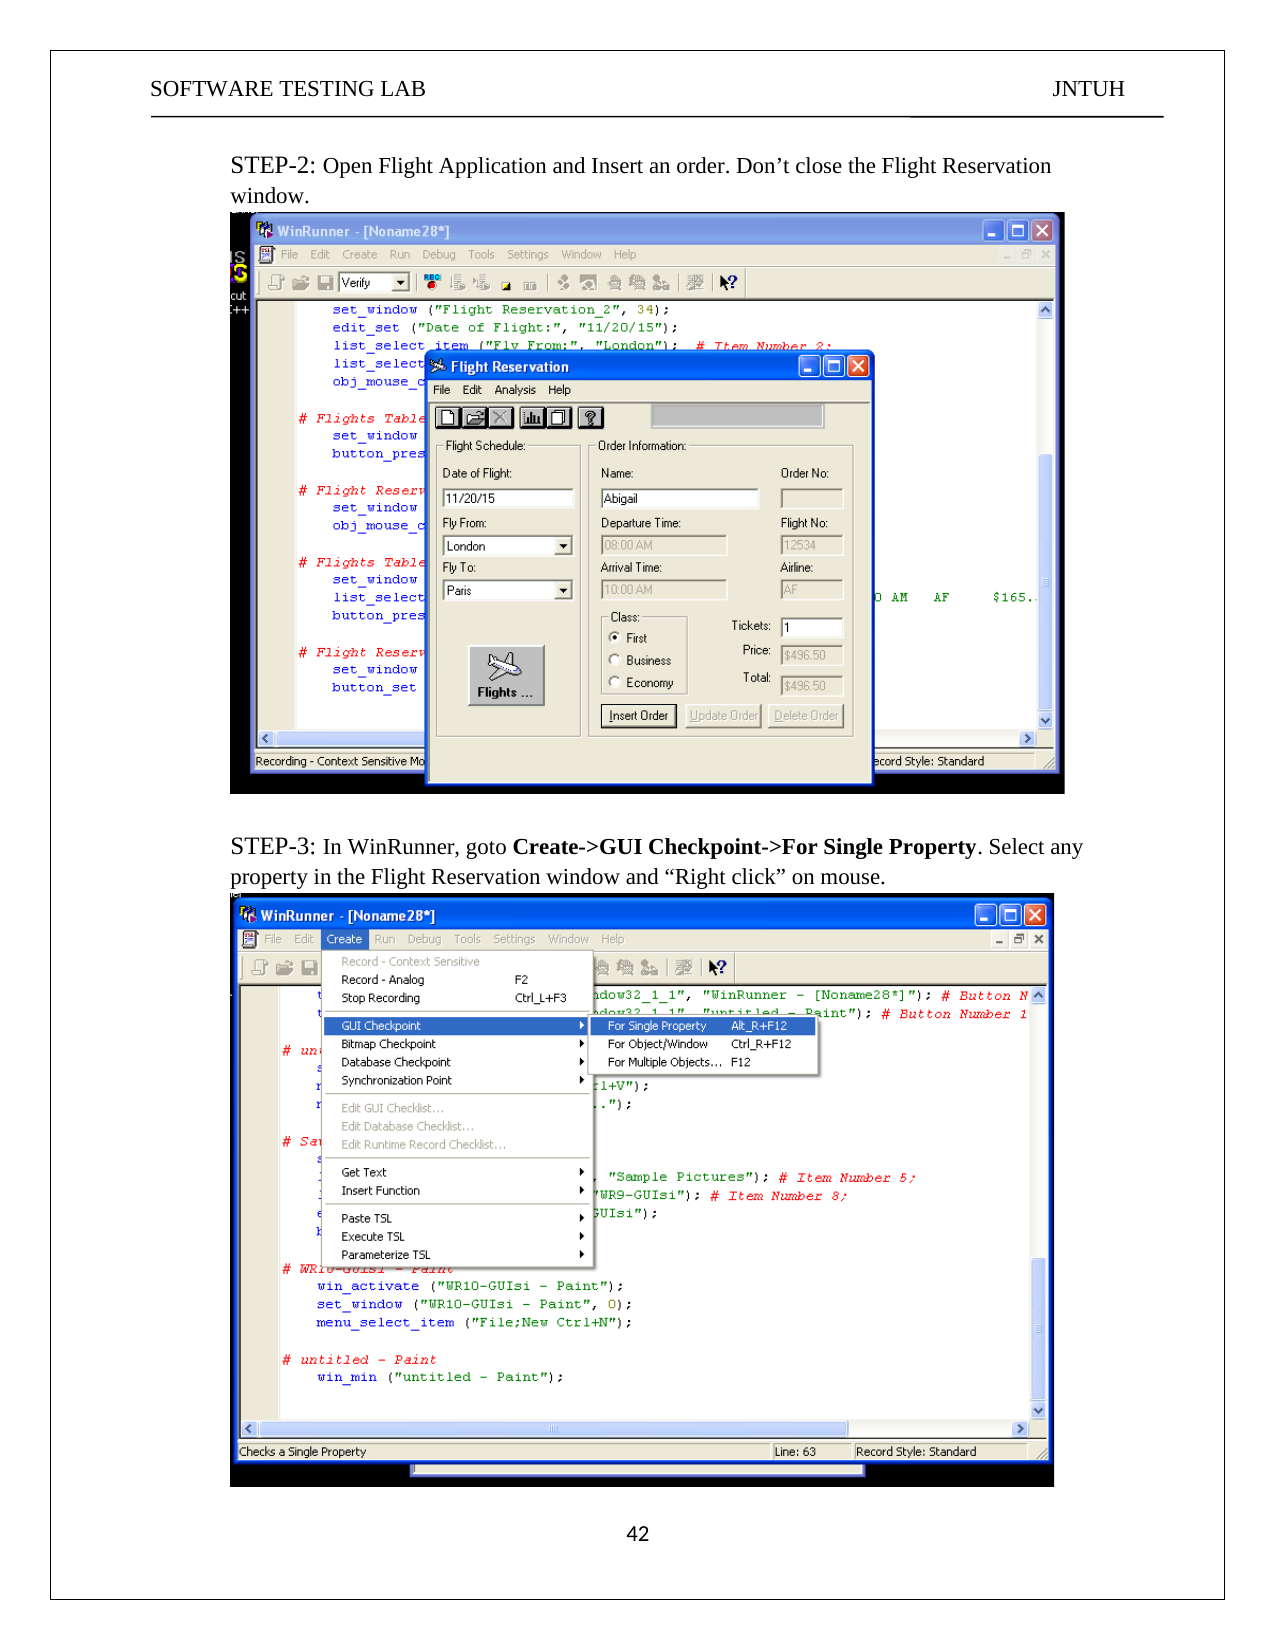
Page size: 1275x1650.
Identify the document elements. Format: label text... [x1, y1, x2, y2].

list STEP-3: In WinRunner, goto Create->GUI Checkpoint->For Single Property. Select any property in the Flight Reservation window and “Right click” on mouse. [230, 831, 1125, 890]
picture [230, 893, 1055, 1487]
list STEP-2: Open Flight Application and Insert an order. Don’t close the Flight Reservation window. [230, 150, 1125, 209]
picture [230, 212, 1065, 794]
